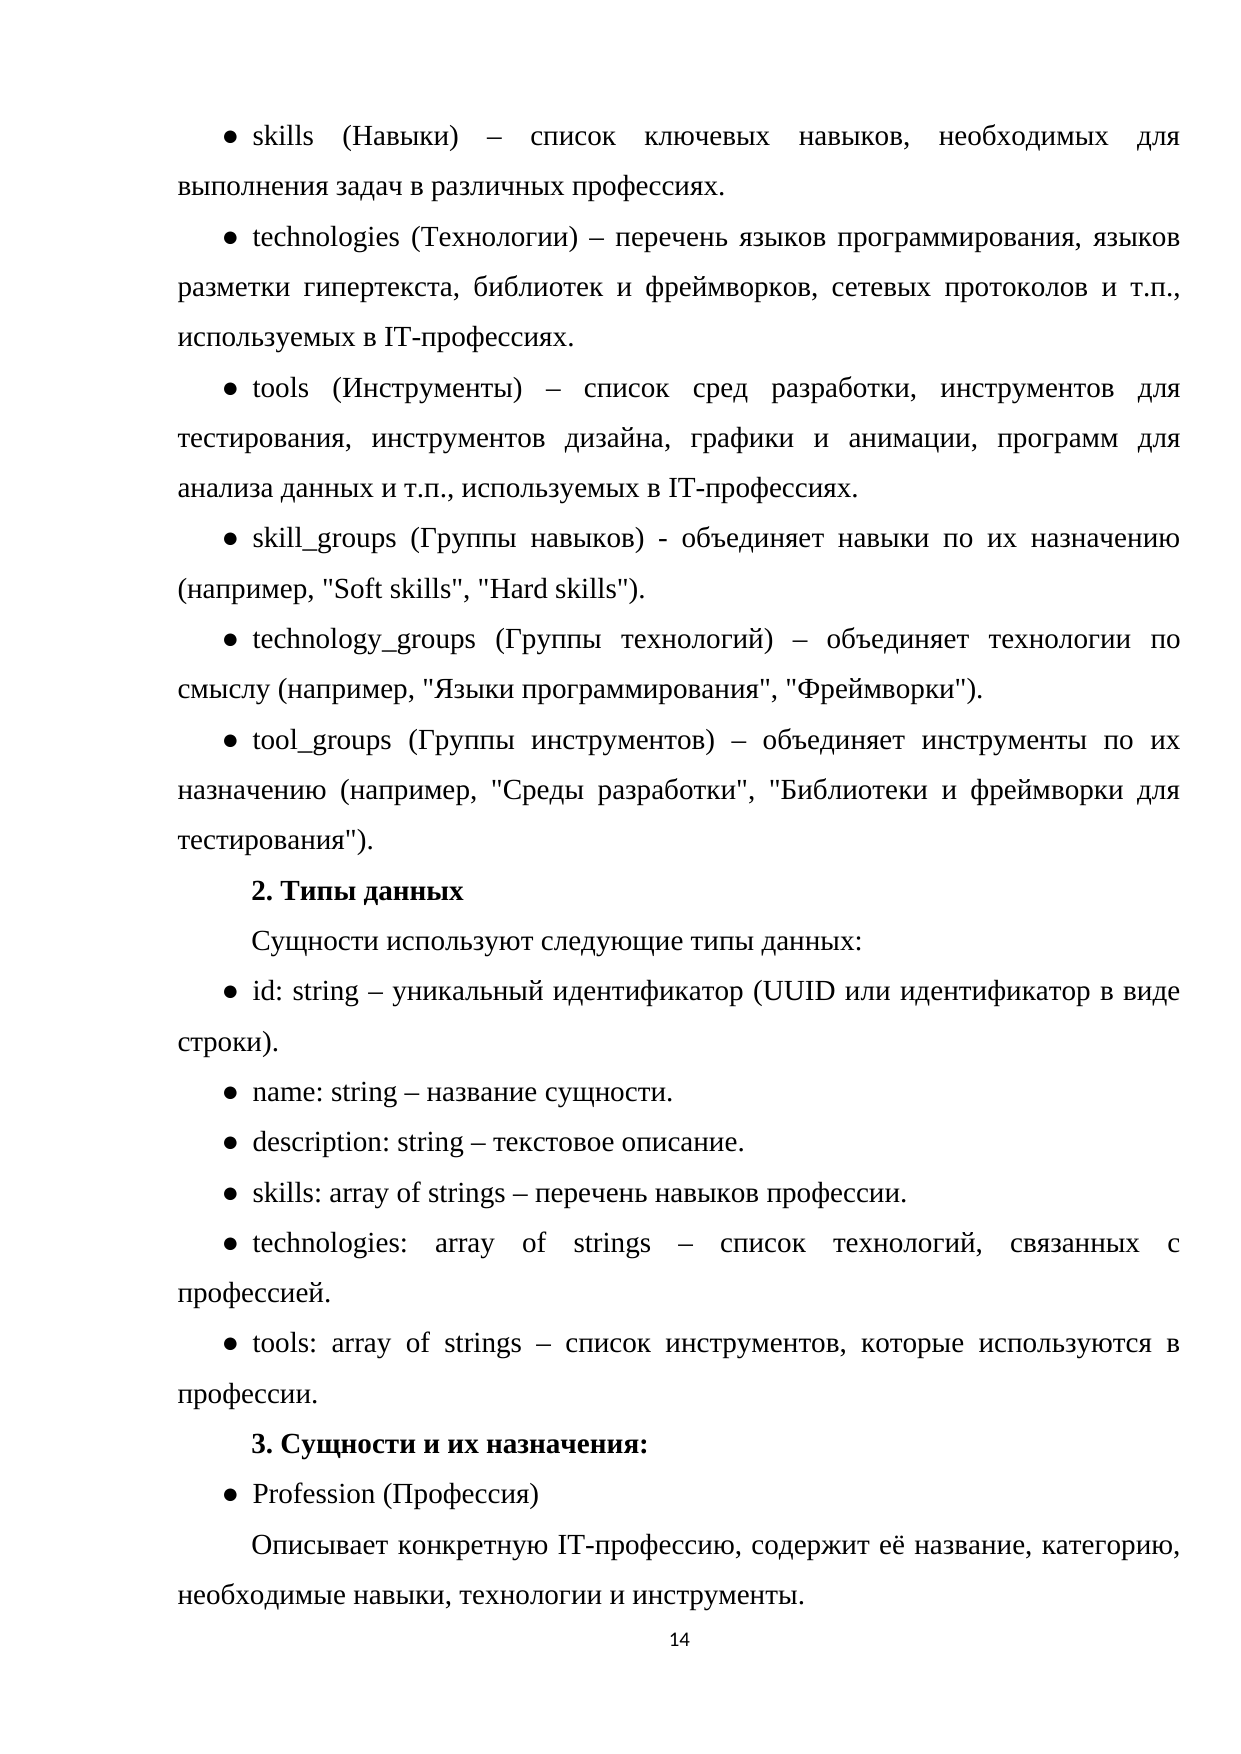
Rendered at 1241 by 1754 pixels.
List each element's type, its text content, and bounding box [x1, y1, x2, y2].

list technology_groups (Группы технологий) – объединяет технологии по смыслу (например, "Языки программирования", "Фреймворки"). [177, 621, 1181, 705]
text Описывает конкретную IT-профессию, содержит её название, категорию, необходимые навыки, технологии и инструменты. [177, 1527, 1181, 1611]
list skill_groups (Группы навыков) - объединяет навыки по их назначению (например, "Soft skills", "Hard skills"). [177, 521, 1181, 604]
list skills: array of strings – перечень навыков профессии. [177, 1175, 1181, 1208]
text 3. Сущности и их назначения: [177, 1426, 1181, 1460]
list tools (Инструменты) – список сред разработки, инструментов для тестирования, инструментов дизайна, графики и анимации, программ для анализа данных и т.п., используемых в IT-профессиях. [177, 370, 1181, 504]
text 2. Типы данных [177, 873, 1181, 906]
list tools: array of strings – список инструментов, которые используются в профессии. [177, 1326, 1181, 1409]
list technologies (Технологии) – перечень языков программирования, языков разметки гипертекста, библиотек и фреймворков, сетевых протоколов и т.п., используемых в IT-профессиях. [177, 219, 1181, 353]
text Cущности используют следующие типы данных: [177, 923, 1181, 957]
list description: string – текстовое описание. [177, 1124, 1181, 1158]
list Profession (Профессия) [177, 1477, 1181, 1510]
list id: string – уникальный идентификатор (UUID или идентификатор в виде строки). [177, 973, 1181, 1057]
list name: string – название сущности. [177, 1074, 1181, 1108]
list technologies: array of strings – список технологий, связанных с профессией. [177, 1225, 1181, 1309]
list skills (Навыки) – список ключевых навыков, необходимых для выполнения задач в различных профессиях. [177, 118, 1181, 202]
list tool_groups (Группы инструментов) – объединяет инструменты по их назначению (например, "Среды разработки", "Библиотеки и фреймворки для тестирования"). [177, 722, 1181, 856]
